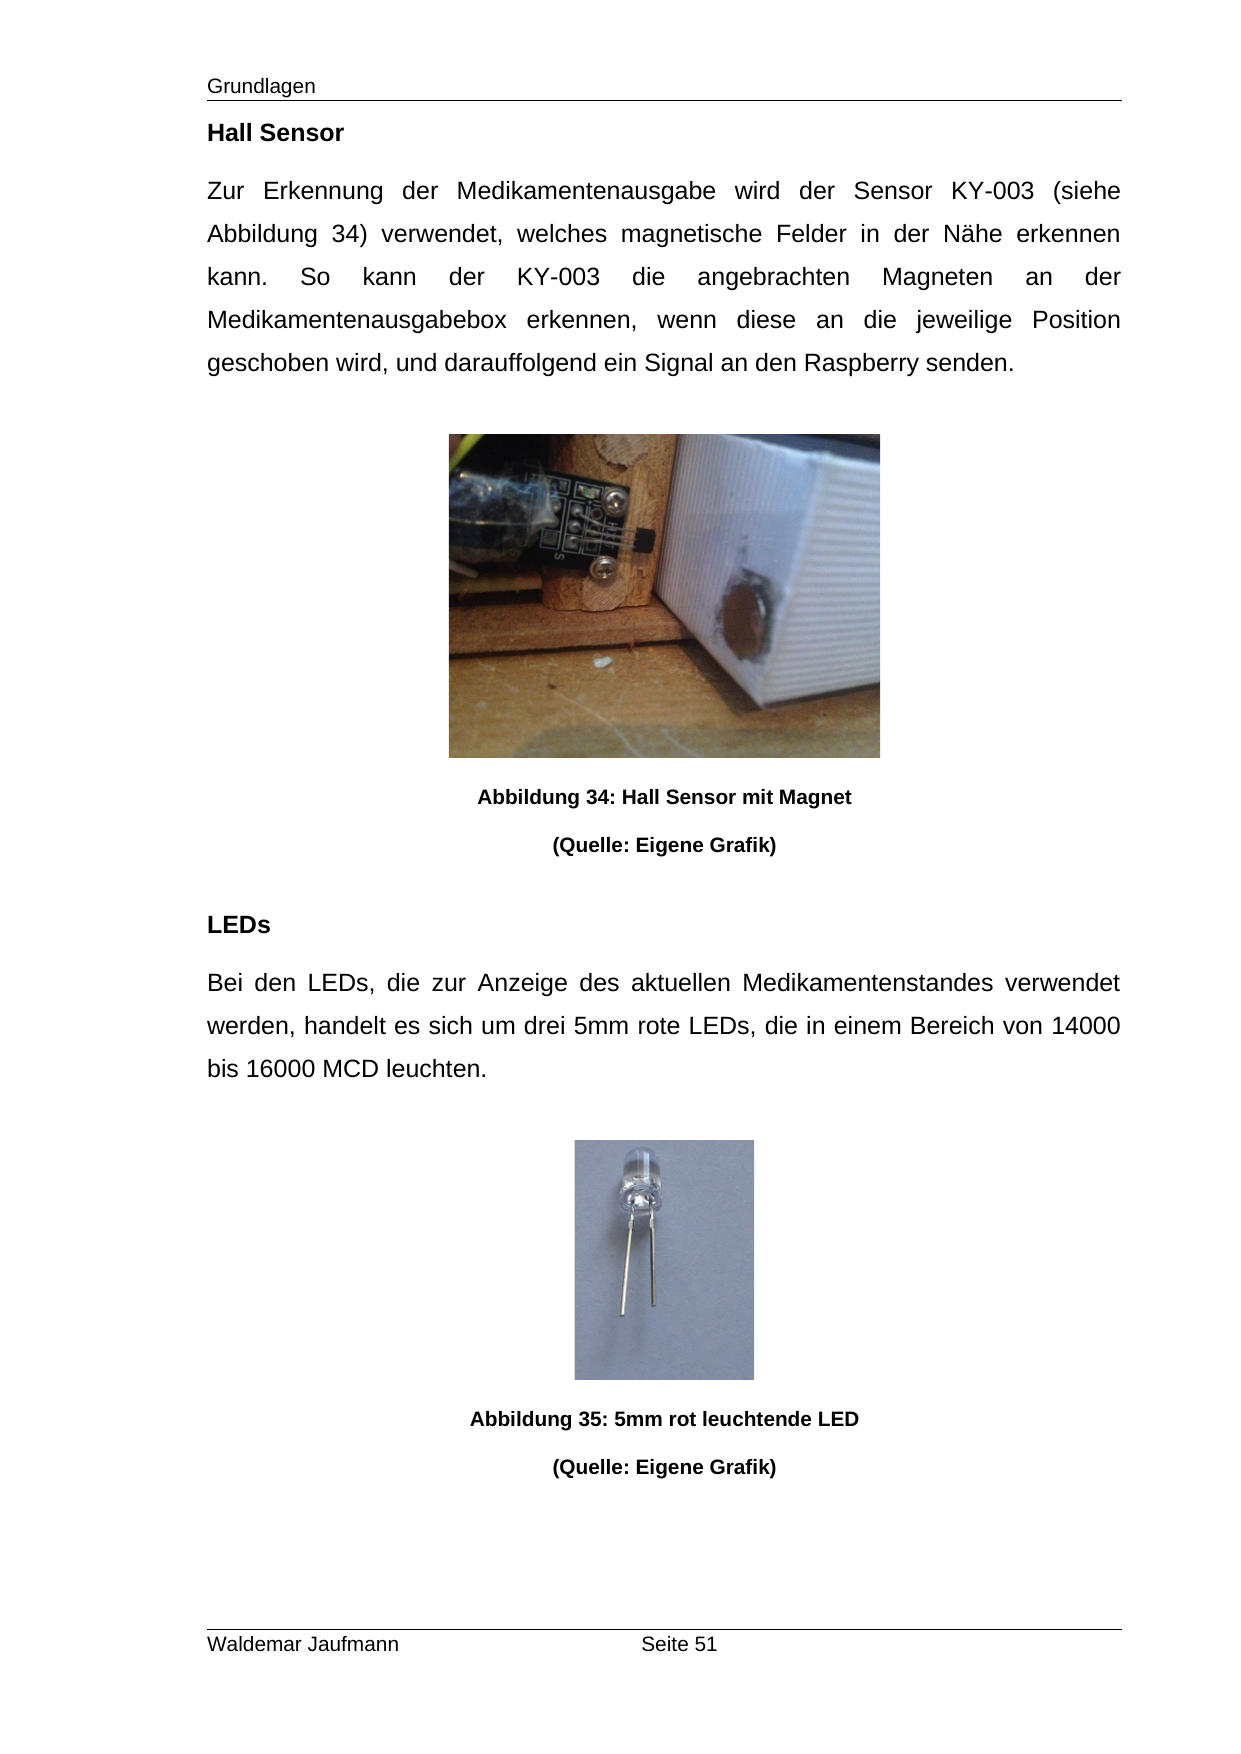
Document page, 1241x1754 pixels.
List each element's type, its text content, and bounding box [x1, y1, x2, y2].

text Bei den LEDs, die zur Anzeige des aktuellen Medikamentenstandes verwendet werden, handelt es sich um drei 5mm rote LEDs, die in einem Bereich von 14000 bis 16000 MCD leuchten. [207, 968, 1122, 1083]
picture [448, 434, 880, 758]
text Zur Erkennung der Medikamentenausgabe wird der Sensor KY-003 (siehe Abbildung 34) verwendet, welches magnetische Felder in der Nähe erkennen kann. So kann der KY-003 die angebrachten Magneten an der Medikamentenausgabebox erkennen, wenn diese an die jeweilige Position geschoben wird, und darauffolgend ein Signal an den Raspberry senden. [207, 176, 1122, 377]
text (Quelle: Eigene Grafik) [207, 1455, 1122, 1479]
text Abbildung 34: Hall Sensor mit Magnet [207, 785, 1122, 809]
text (Quelle: Eigene Grafik) [207, 833, 1122, 857]
text Hall Sensor [207, 118, 1122, 147]
picture [574, 1140, 755, 1380]
text Abbildung 35: 5mm rot leuchtende LED [207, 1406, 1122, 1430]
text LEDs [207, 910, 1122, 939]
